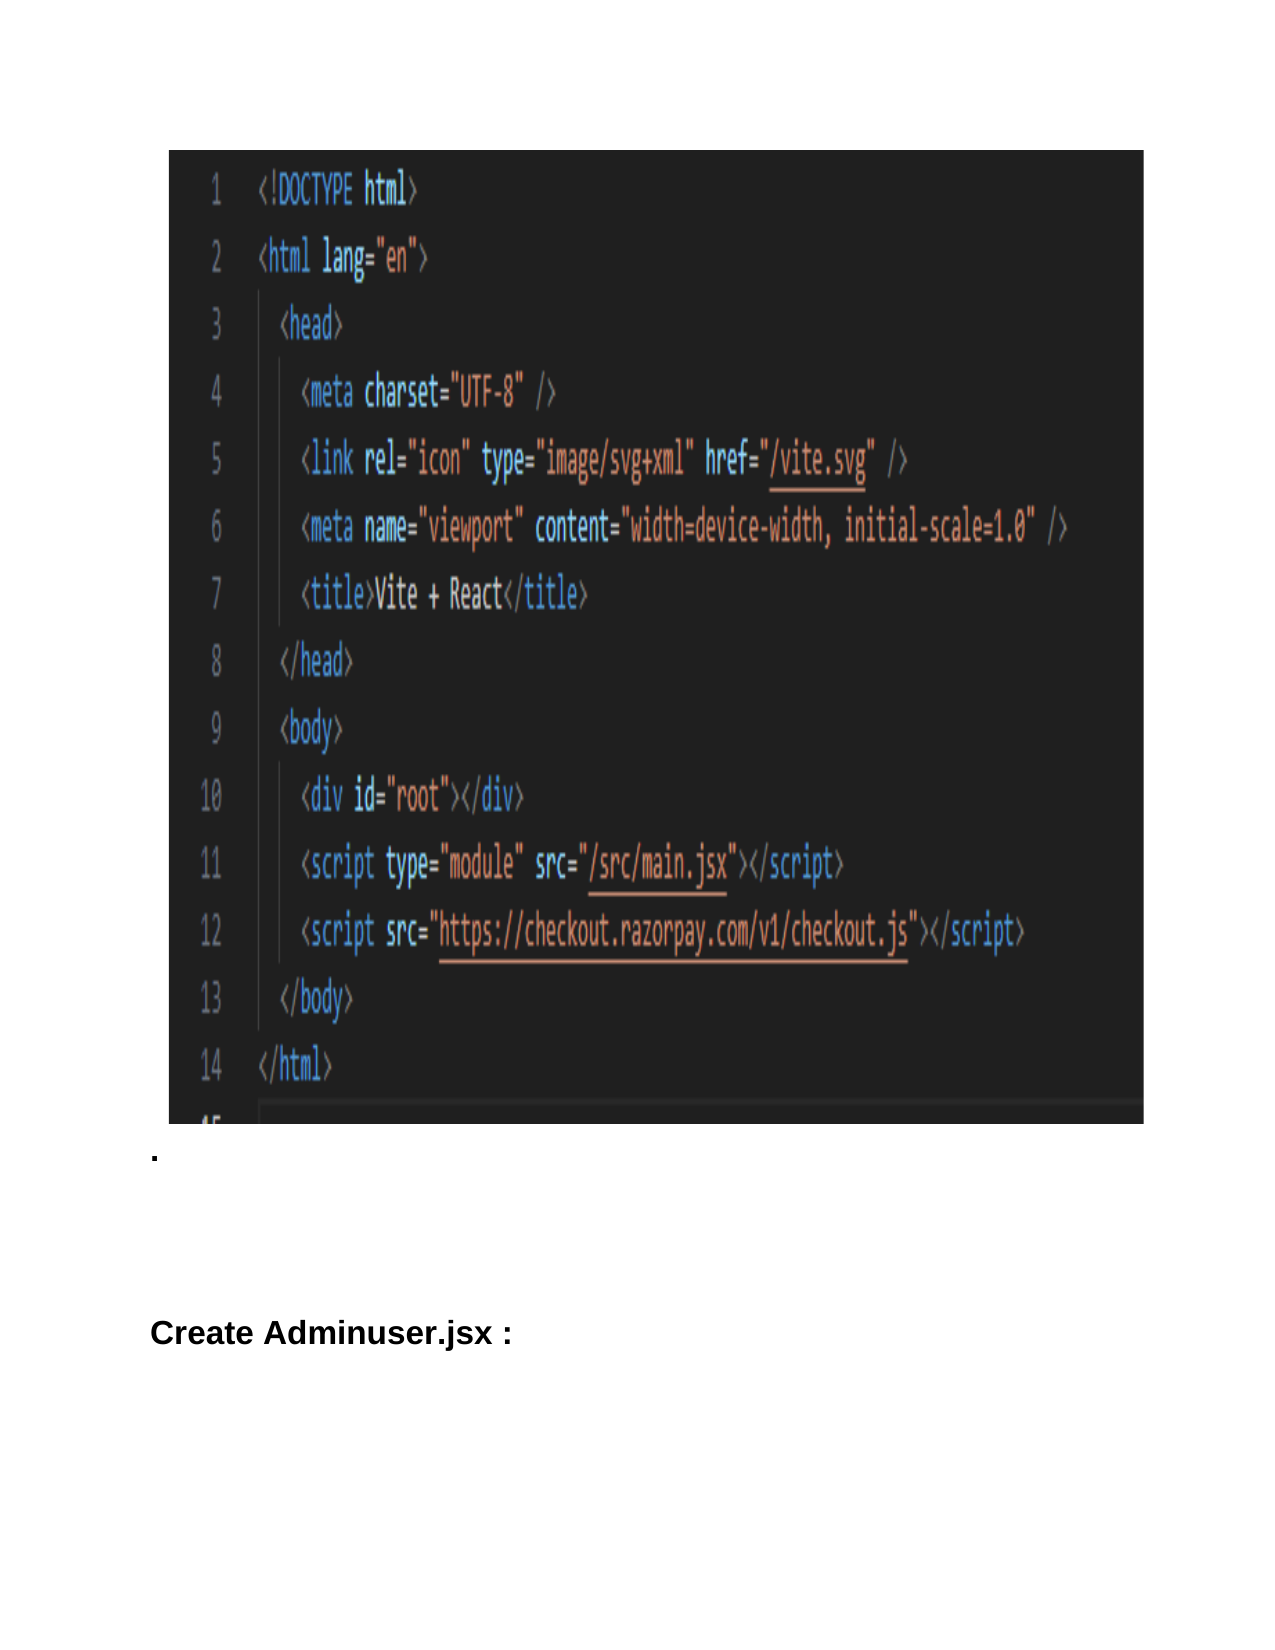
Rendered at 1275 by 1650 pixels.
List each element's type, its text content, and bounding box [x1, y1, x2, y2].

text . [150, 150, 1125, 1168]
text Create Adminuser.jsx : [150, 1313, 1125, 1352]
